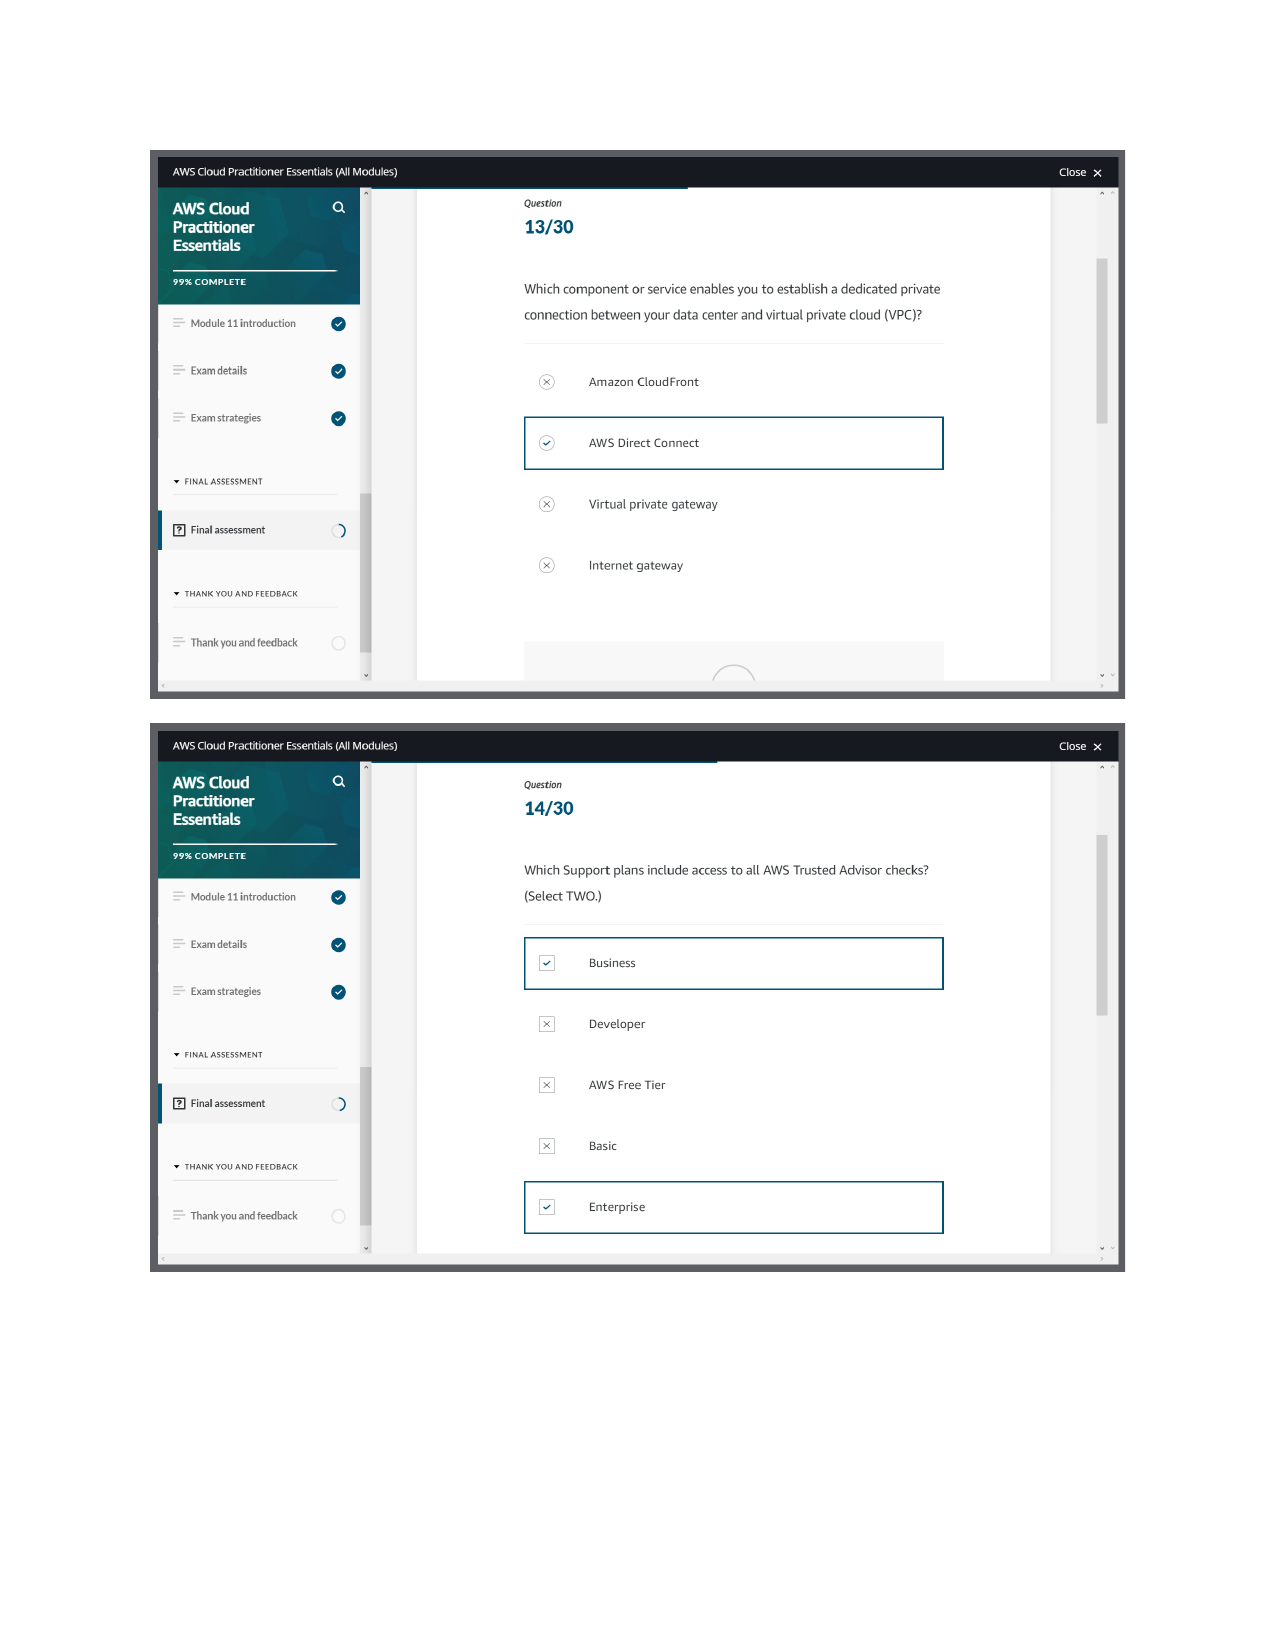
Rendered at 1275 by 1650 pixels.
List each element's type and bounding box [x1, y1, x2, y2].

picture [150, 723, 1125, 1272]
picture [150, 150, 1125, 699]
